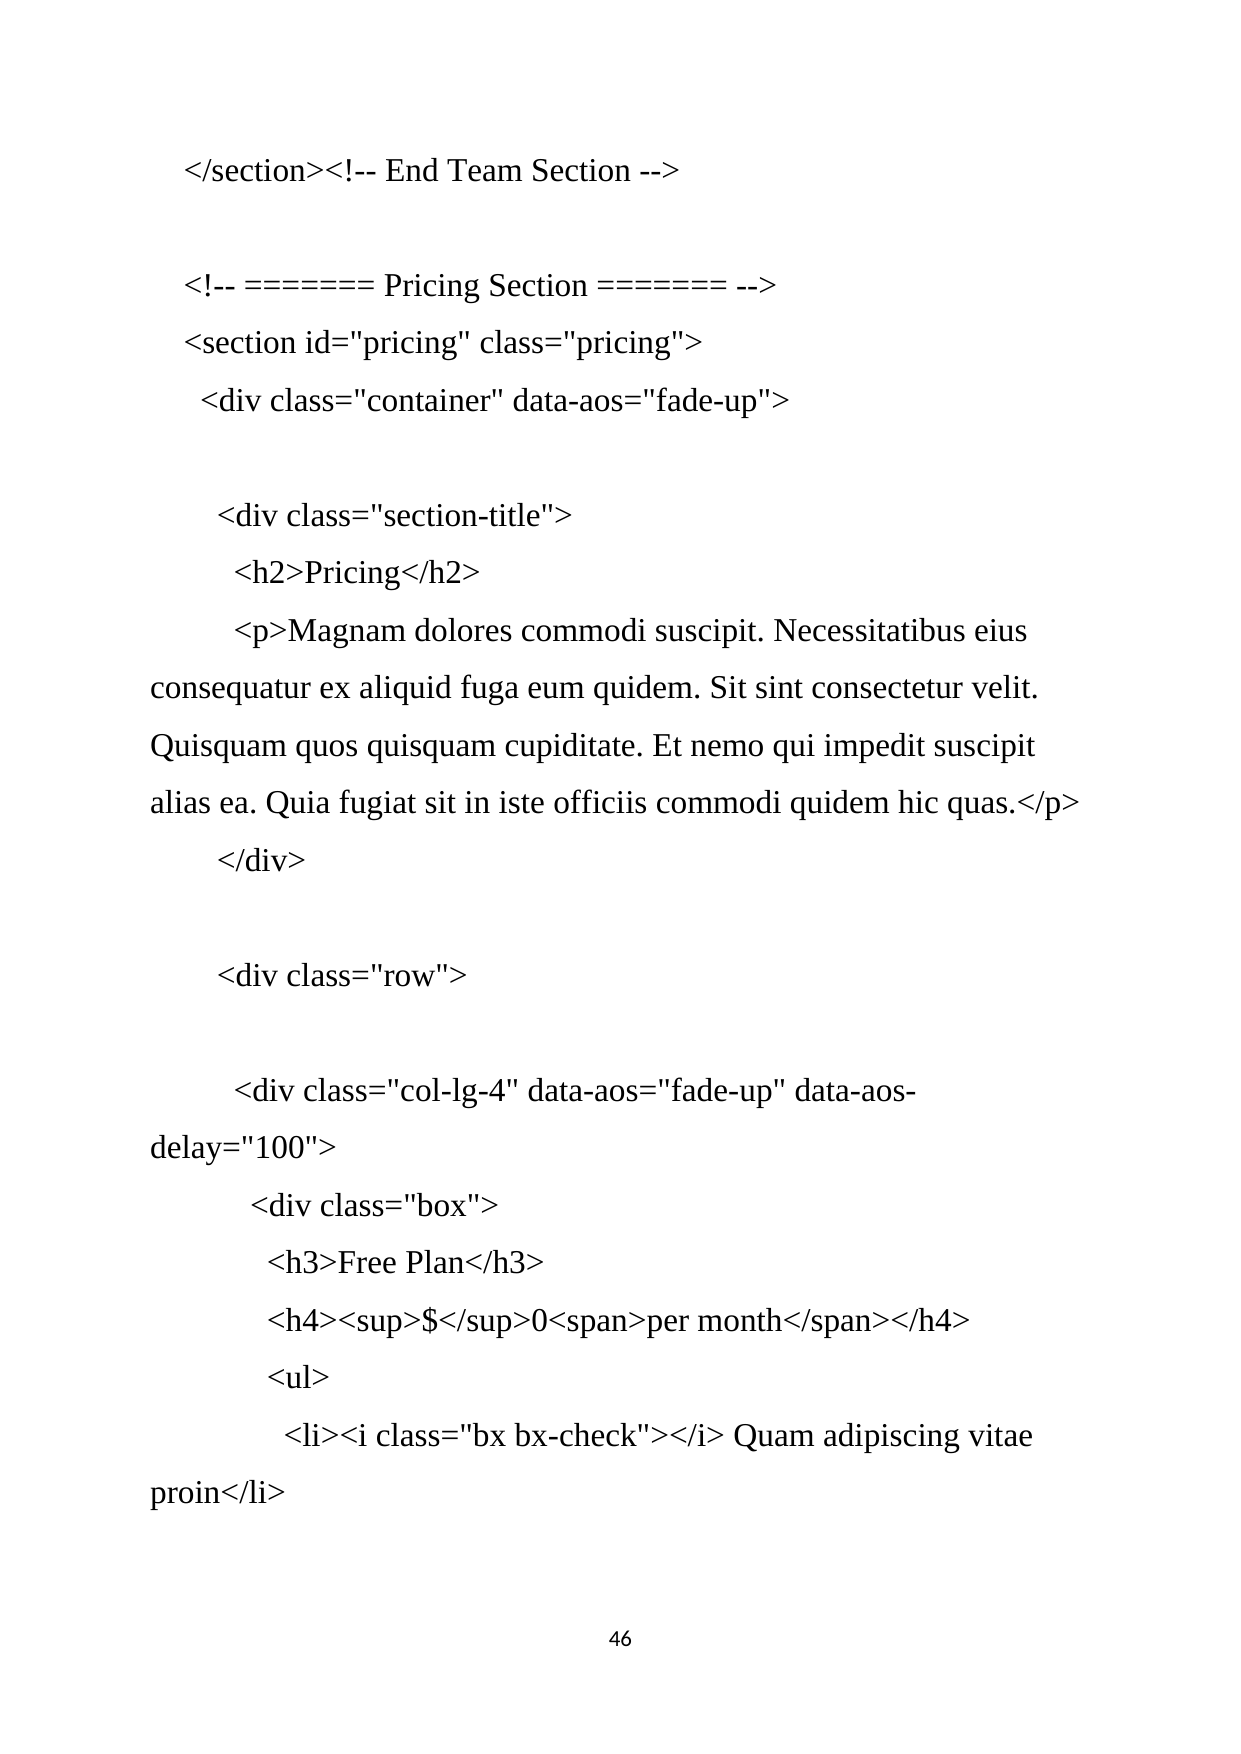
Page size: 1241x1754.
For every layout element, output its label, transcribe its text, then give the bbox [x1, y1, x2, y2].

text </section><!-- End Team Section --> [150, 150, 1090, 188]
text <div class="container" data-aos="fade-up"> [150, 380, 1090, 418]
text <div class="col-lg-4" data-aos="fade-up" data-aos-delay="100"> [150, 1070, 1090, 1166]
text <div class="row"> [150, 955, 1090, 993]
text </div> [150, 840, 1090, 878]
text <div class="box"> [150, 1185, 1090, 1223]
text <section id="pricing" class="pricing"> [150, 322, 1090, 361]
text <p>Magnam dolores commodi suscipit. Necessitatibus eius consequatur ex aliquid fuga eum quidem. Sit sint consectetur velit. Quisquam quos quisquam cupiditate. Et nemo qui impedit suscipit alias ea. Quia fugiat sit in iste officiis commodi quidem hic quas.</p> [150, 610, 1090, 821]
text <li><i class="bx bx-check"></i> Quam adipiscing vitae proin</li> [150, 1415, 1090, 1511]
text <h3>Free Plan</h3> [150, 1242, 1090, 1281]
text <h4><sup>$</sup>0<span>per month</span></h4> [150, 1300, 1090, 1338]
text <h2>Pricing</h2> [150, 552, 1090, 591]
text <div class="section-title"> [150, 495, 1090, 533]
text <ul> [150, 1357, 1090, 1396]
text <!-- ======= Pricing Section ======= --> [150, 265, 1090, 303]
